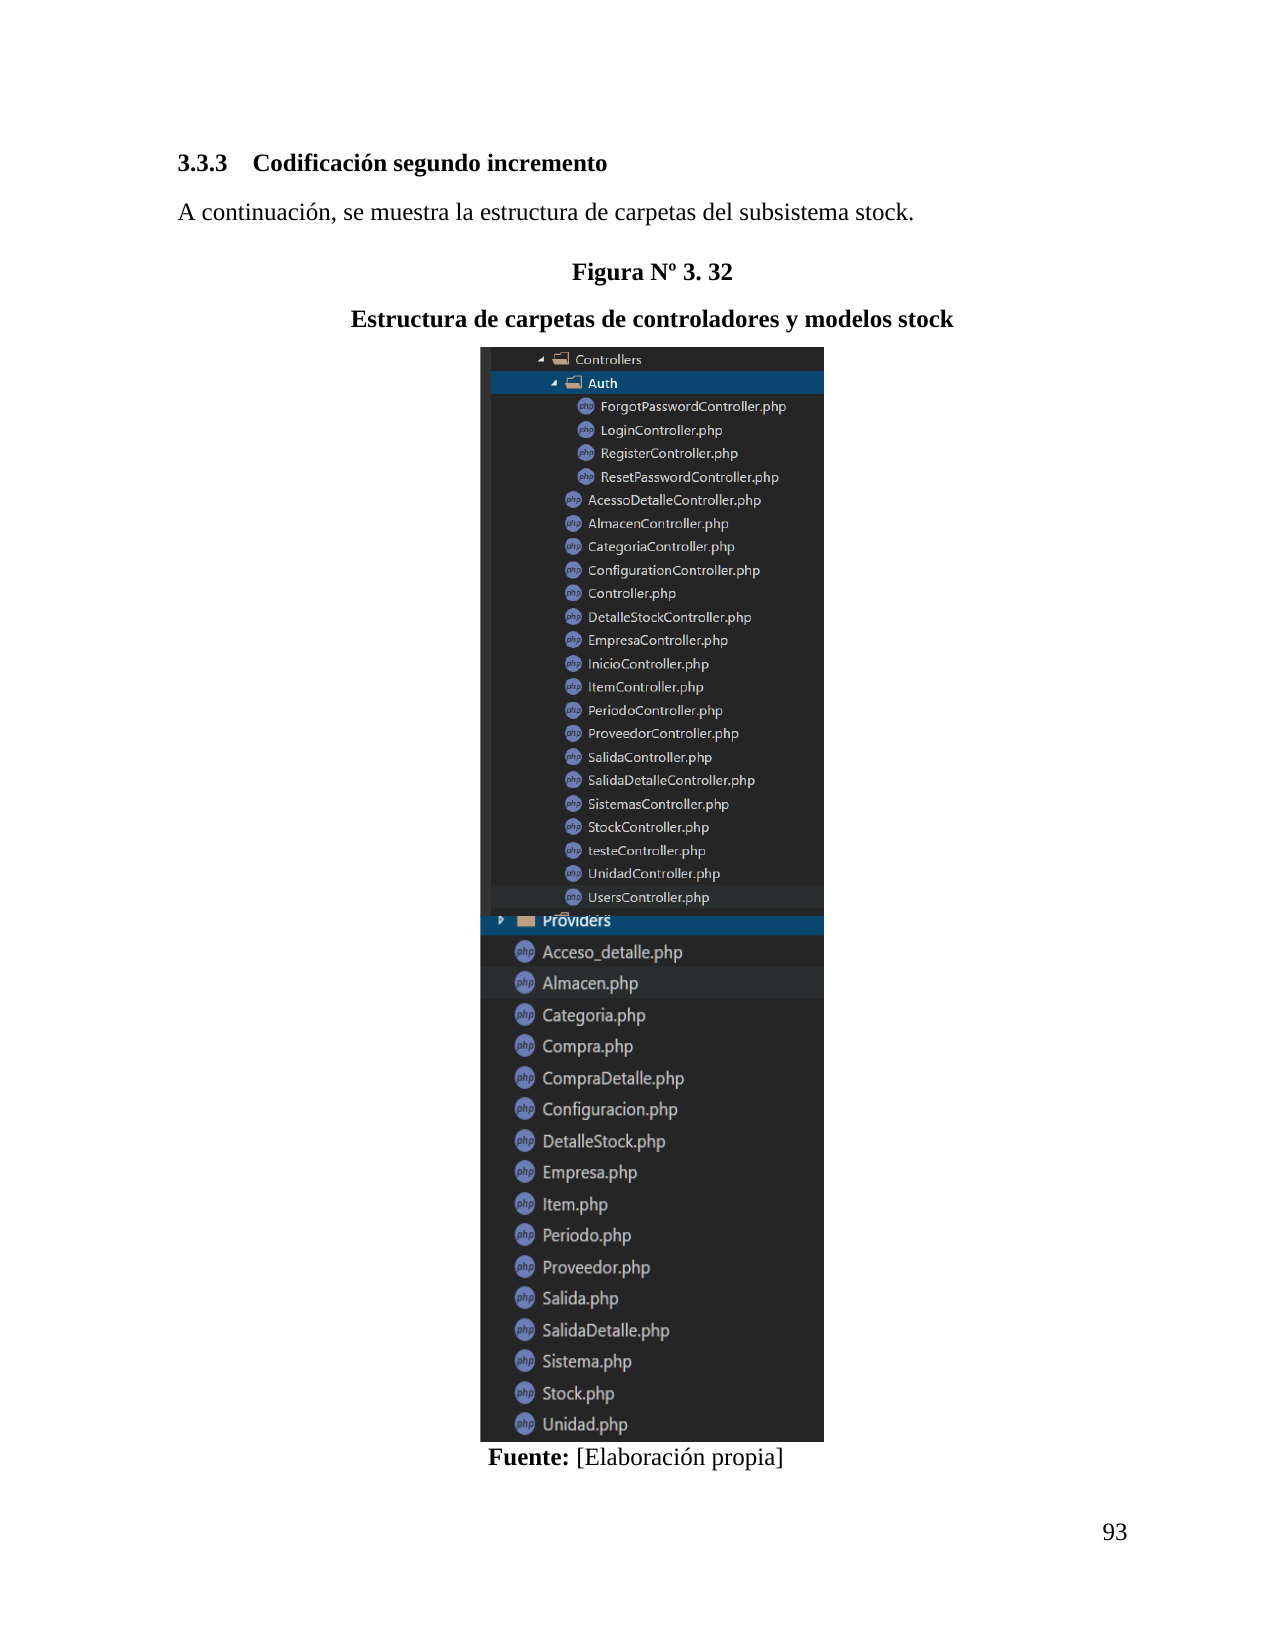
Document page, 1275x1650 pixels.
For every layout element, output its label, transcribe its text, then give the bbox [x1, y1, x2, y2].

picture [480, 347, 824, 1442]
subtitle Figura Nº 3. 32 [177, 257, 1127, 286]
text Fuente: [Elaboración propia] [473, 1442, 1127, 1470]
subtitle Codificación segundo incremento [177, 148, 1127, 176]
text A continuación, se muestra la estructura de carpetas del subsistema stock. [177, 197, 1127, 226]
subtitle Estructura de carpetas de controladores y modelos stock [177, 304, 1127, 333]
